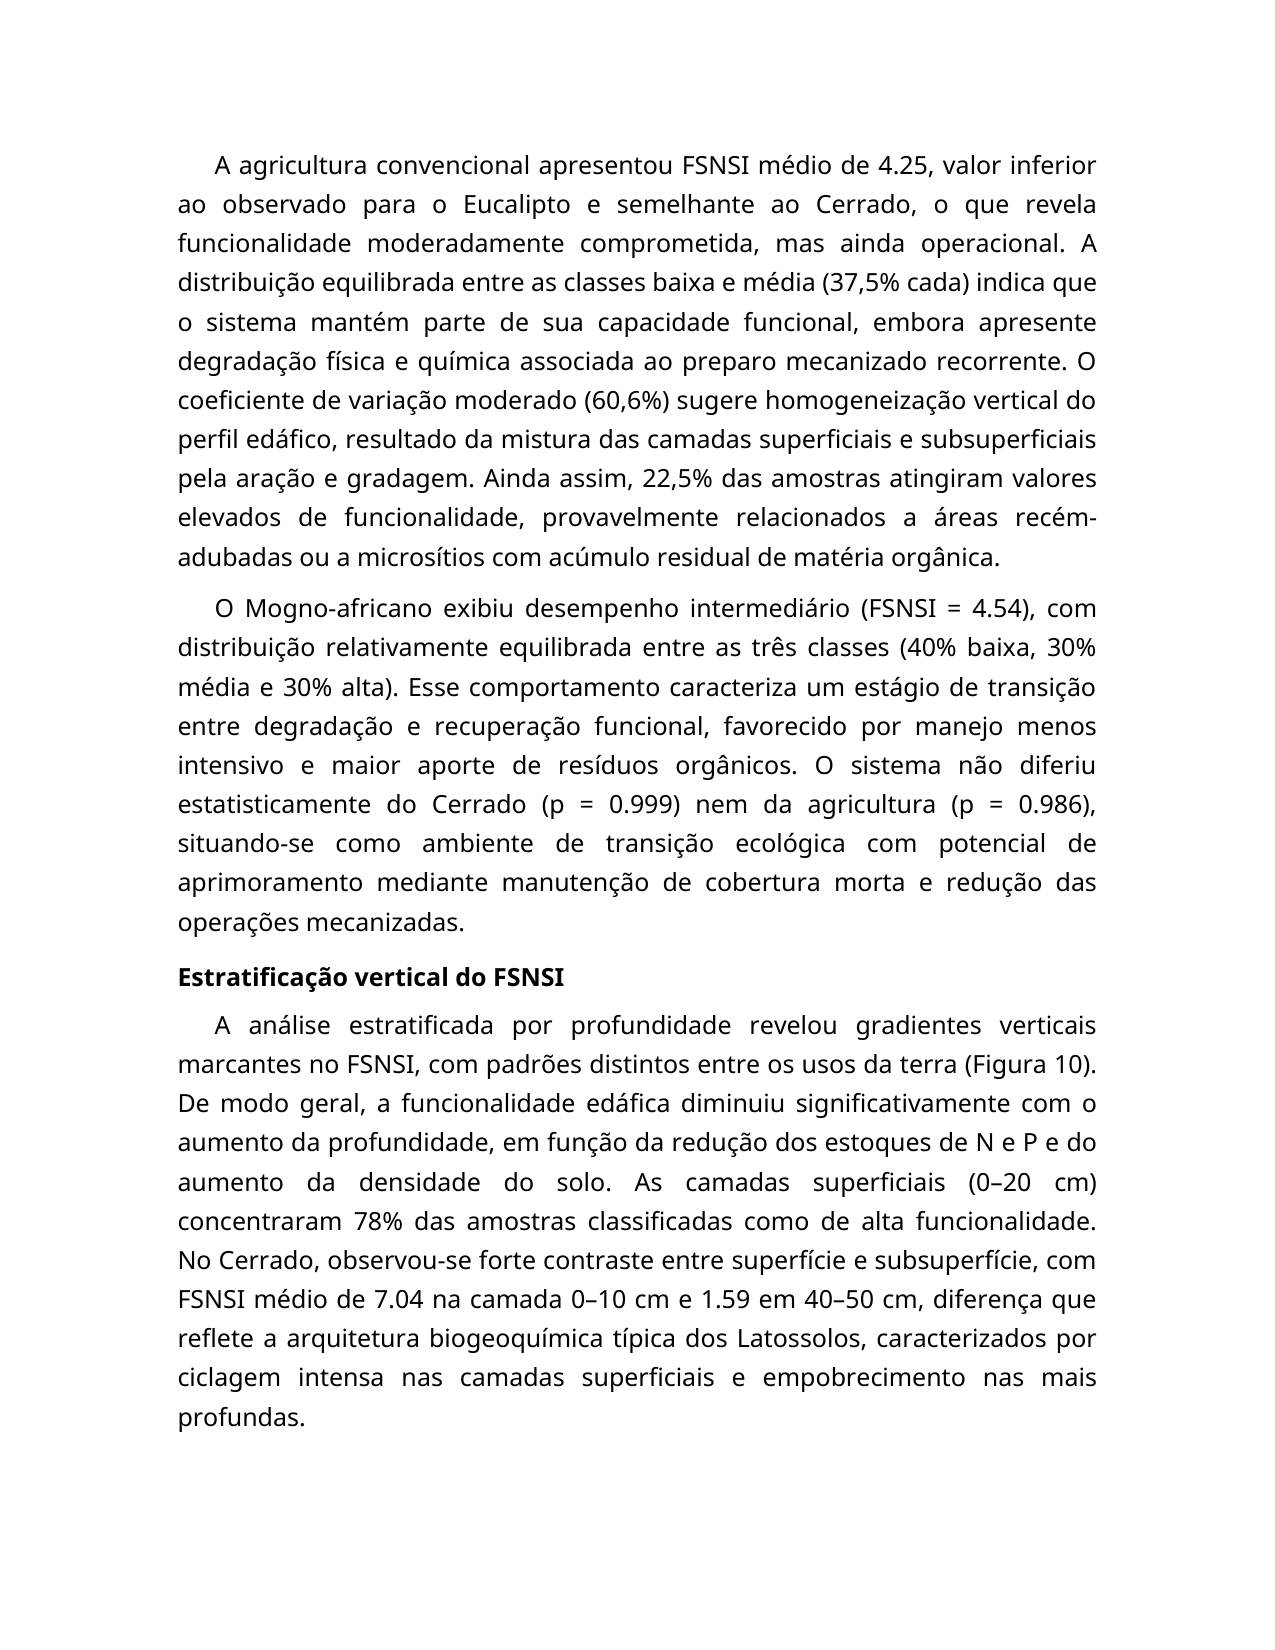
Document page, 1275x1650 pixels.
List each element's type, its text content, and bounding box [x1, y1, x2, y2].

text A análise estratificada por profundidade revelou gradientes verticais marcantes no FSNSI, com padrões distintos entre os usos da terra (Figura 10). De modo geral, a funcionalidade edáfica diminuiu significativamente com o aumento da profundidade, em função da redução dos estoques de N e P e do aumento da densidade do solo. As camadas superficiais (0–20 cm) concentraram 78% das amostras classificadas como de alta funcionalidade. No Cerrado, observou-se forte contraste entre superfície e subsuperfície, com FSNSI médio de 7.04 na camada 0–10 cm e 1.59 em 40–50 cm, diferença que reflete a arquitetura biogeoquímica típica dos Latossolos, caracterizados por ciclagem intensa nas camadas superficiais e empobrecimento nas mais profundas. [177, 1008, 1098, 1433]
text O Mogno-africano exibiu desempenho intermediário (FSNSI = 4.54), com distribuição relativamente equilibrada entre as três classes (40% baixa, 30% média e 30% alta). Esse comportamento caracteriza um estágio de transição entre degradação e recuperação funcional, favorecido por manejo menos intensivo e maior aporte de resíduos orgânicos. O sistema não diferiu estatisticamente do Cerrado (p = 0.999) nem da agricultura (p = 0.986), situando-se como ambiente de transição ecológica com potencial de aprimoramento mediante manutenção de cobertura morta e redução das operações mecanizadas. [177, 591, 1098, 938]
subtitle Estratificação vertical do FSNSI [177, 960, 1098, 994]
text A agricultura convencional apresentou FSNSI médio de 4.25, valor inferior ao observado para o Eucalipto e semelhante ao Cerrado, o que revela funcionalidade moderadamente comprometida, mas ainda operacional. A distribuição equilibrada entre as classes baixa e média (37,5% cada) indica que o sistema mantém parte de sua capacidade funcional, embora apresente degradação física e química associada ao preparo mecanizado recorrente. O coeficiente de variação moderado (60,6%) sugere homogeneização vertical do perfil edáfico, resultado da mistura das camadas superficiais e subsuperficiais pela aração e gradagem. Ainda assim, 22,5% das amostras atingiram valores elevados de funcionalidade, provavelmente relacionados a áreas recém-adubadas ou a microsítios com acúmulo residual de matéria orgânica. [177, 148, 1098, 573]
